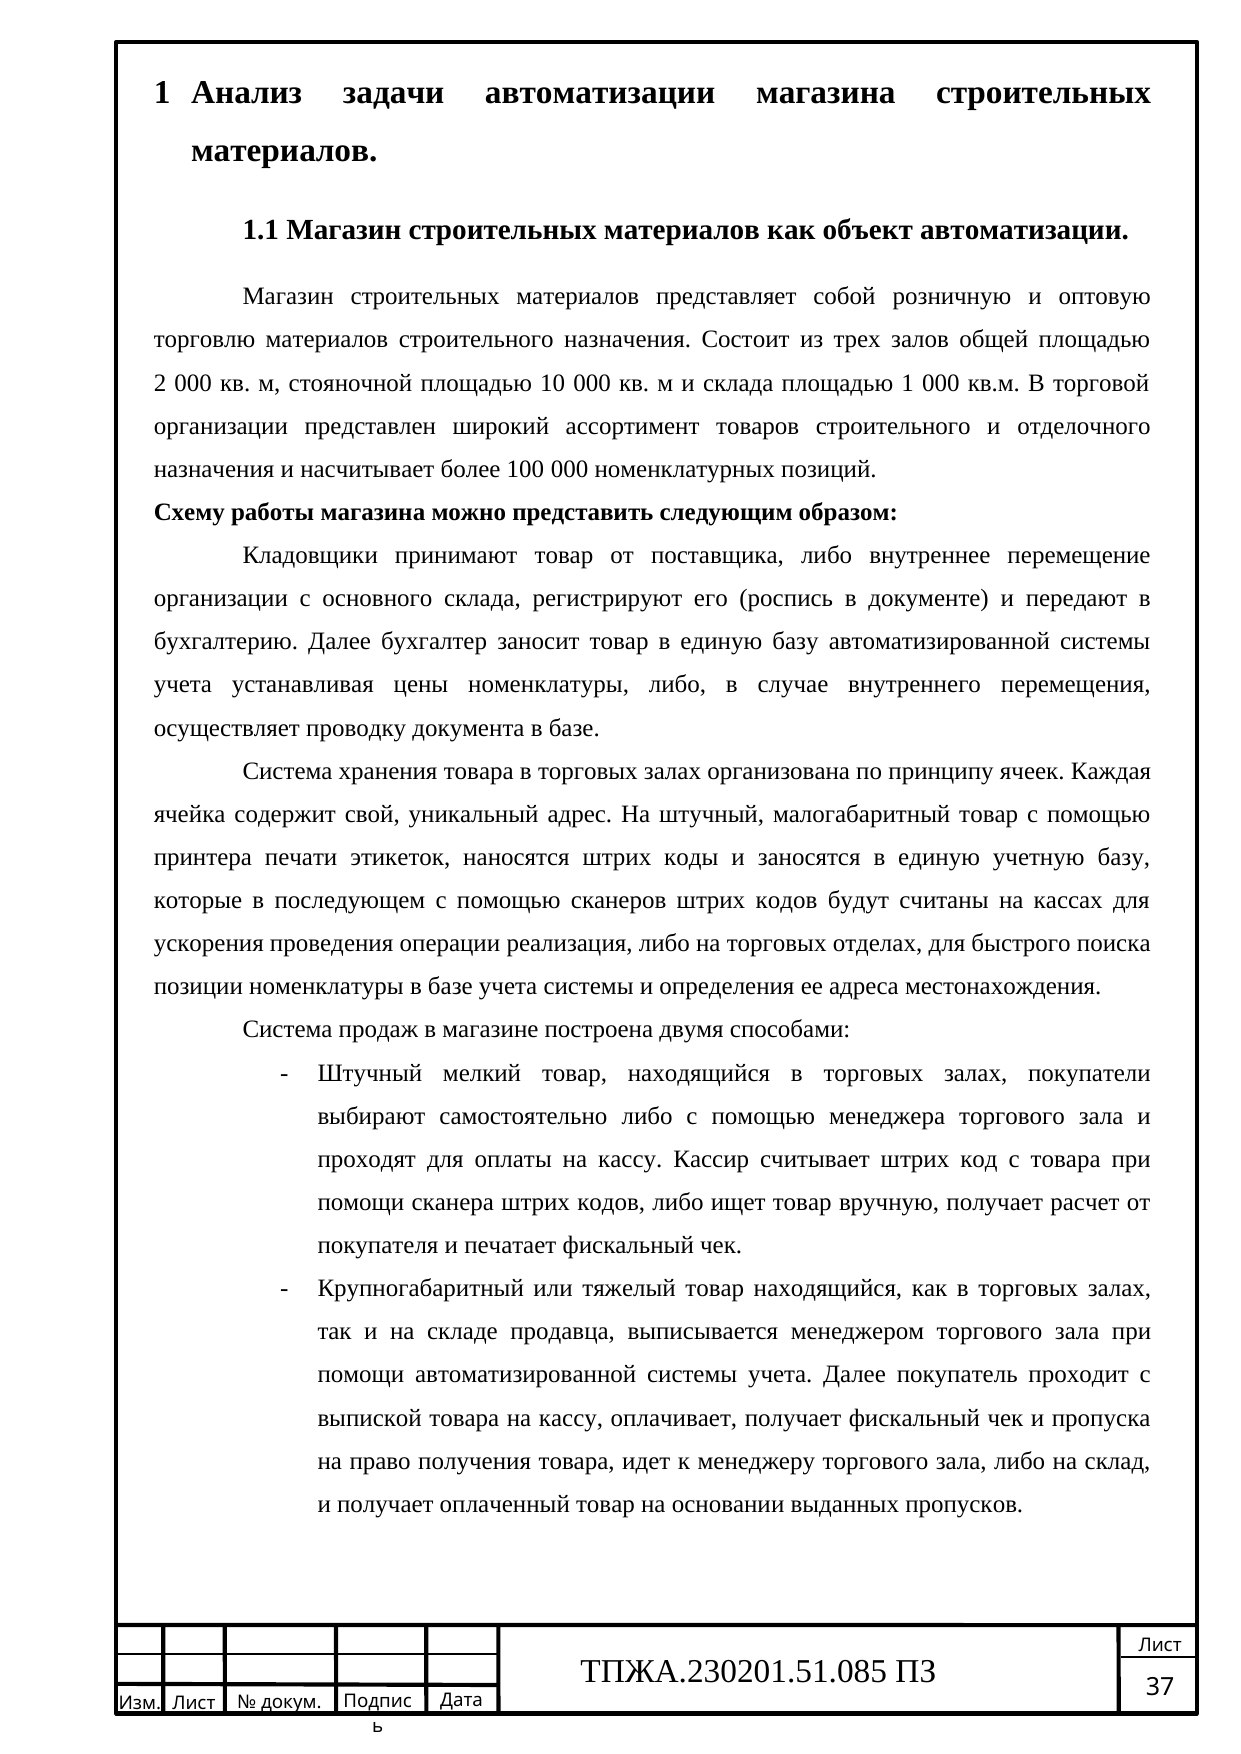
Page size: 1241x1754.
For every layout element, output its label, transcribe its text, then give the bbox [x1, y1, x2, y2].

list Штучный мелкий товар, находящийся в торговых залах, покупатели выбирают самостоятельно либо с помощью менеджера торгового зала и проходят для оплаты на кассу. Кассир считывает штрих код с товара при помощи сканера штрих кодов, либо ищет товар вручную, получает расчет от покупателя и печатает фискальный чек. [280, 1058, 1152, 1259]
text Система продаж в магазине построена двумя способами: [153, 1014, 1152, 1043]
list Крупногабаритный или тяжелый товар находящийся, как в торговых залах, так и на складе продавца, выписывается менеджером торгового зала при помощи автоматизированной системы учета. Далее покупатель проходит с выпиской товара на кассу, оплачивает, получает фискальный чек и пропуска на право получения товара, идет к менеджеру торгового зала, либо на склад, и получает оплаченный товар на основании выданных пропусков. [280, 1273, 1152, 1518]
text Кладовщики принимают товар от поставщика, либо внутреннее перемещение организации с основного склада, регистрируют его (роспись в документе) и передают в бухгалтерию. Далее бухгалтер заносит товар в единую базу автоматизированной системы учета устанавливая цены номенклатуры, либо, в случае внутреннего перемещения, осуществляет проводку документа в базе. [153, 540, 1152, 741]
subtitle Анализ задачи автоматизации магазина строительных материалов. [153, 72, 1152, 168]
text Магазин строительных материалов представляет собой розничную и оптовую торговлю материалов строительного назначения. Состоит из трех залов общей площадью 2 000 кв. м, стояночной площадью 10 000 кв. м и склада площадью 1 000 кв.м. В торговой организации представлен широкий ассортимент товаров строительного и отделочного назначения и насчитывает более 100 000 номенклатурных позиций. [153, 281, 1152, 483]
text Схему работы магазина можно представить следующим образом: [153, 497, 1152, 526]
text Система хранения товара в торговых залах организована по принципу ячеек. Каждая ячейка содержит свой, уникальный адрес. На штучный, малогабаритный товар с помощью принтера печати этикеток, наносятся штрих коды и заносятся в единую учетную базу, которые в последующем с помощью сканеров штрих кодов будут считаны на кассах для ускорения проведения операции реализация, либо на торговых отделах, для быстрого поиска позиции номенклатуры в базе учета системы и определения ее адреса местонахождения. [153, 756, 1152, 1000]
subtitle 1.1 Магазин строительных материалов как объект автоматизации. [153, 212, 1152, 246]
